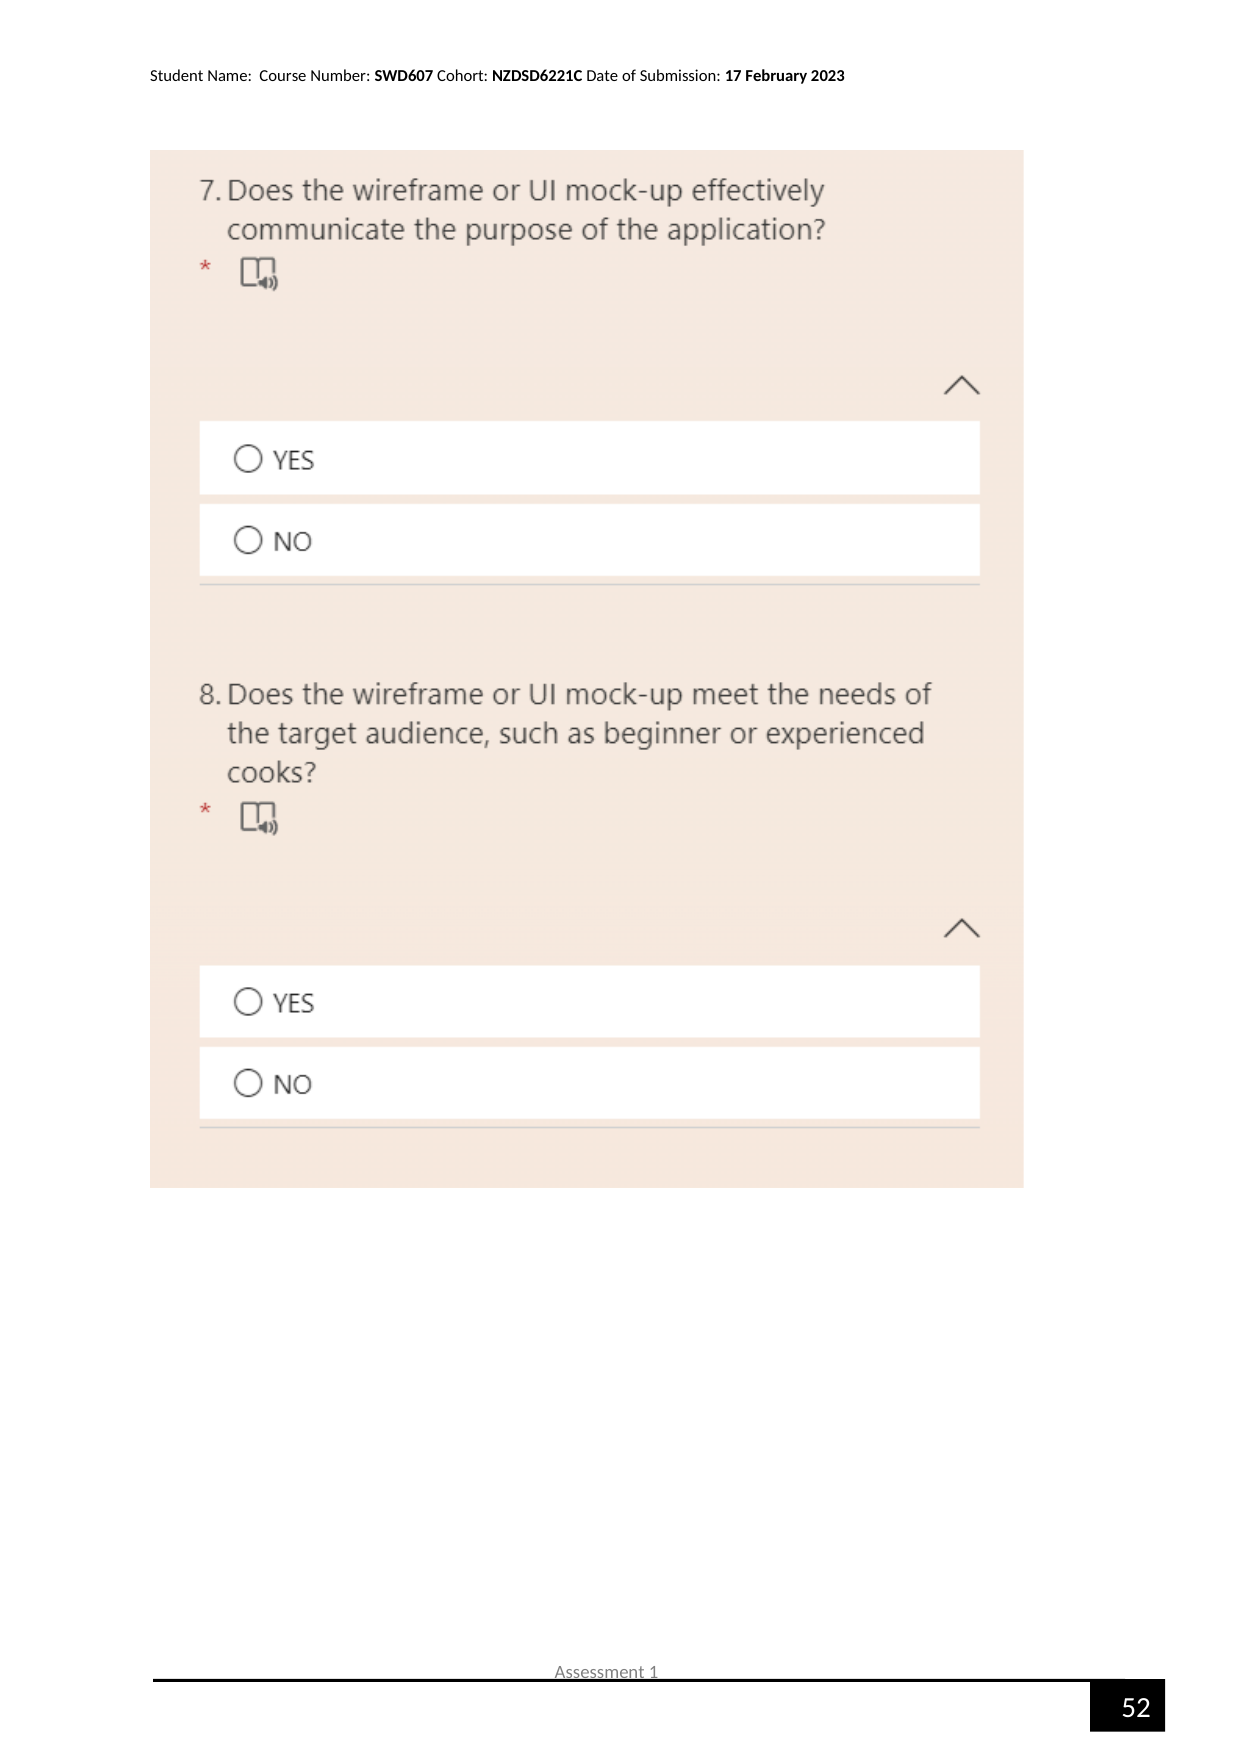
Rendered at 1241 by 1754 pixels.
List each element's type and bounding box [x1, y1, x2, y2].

picture [150, 150, 1024, 1188]
